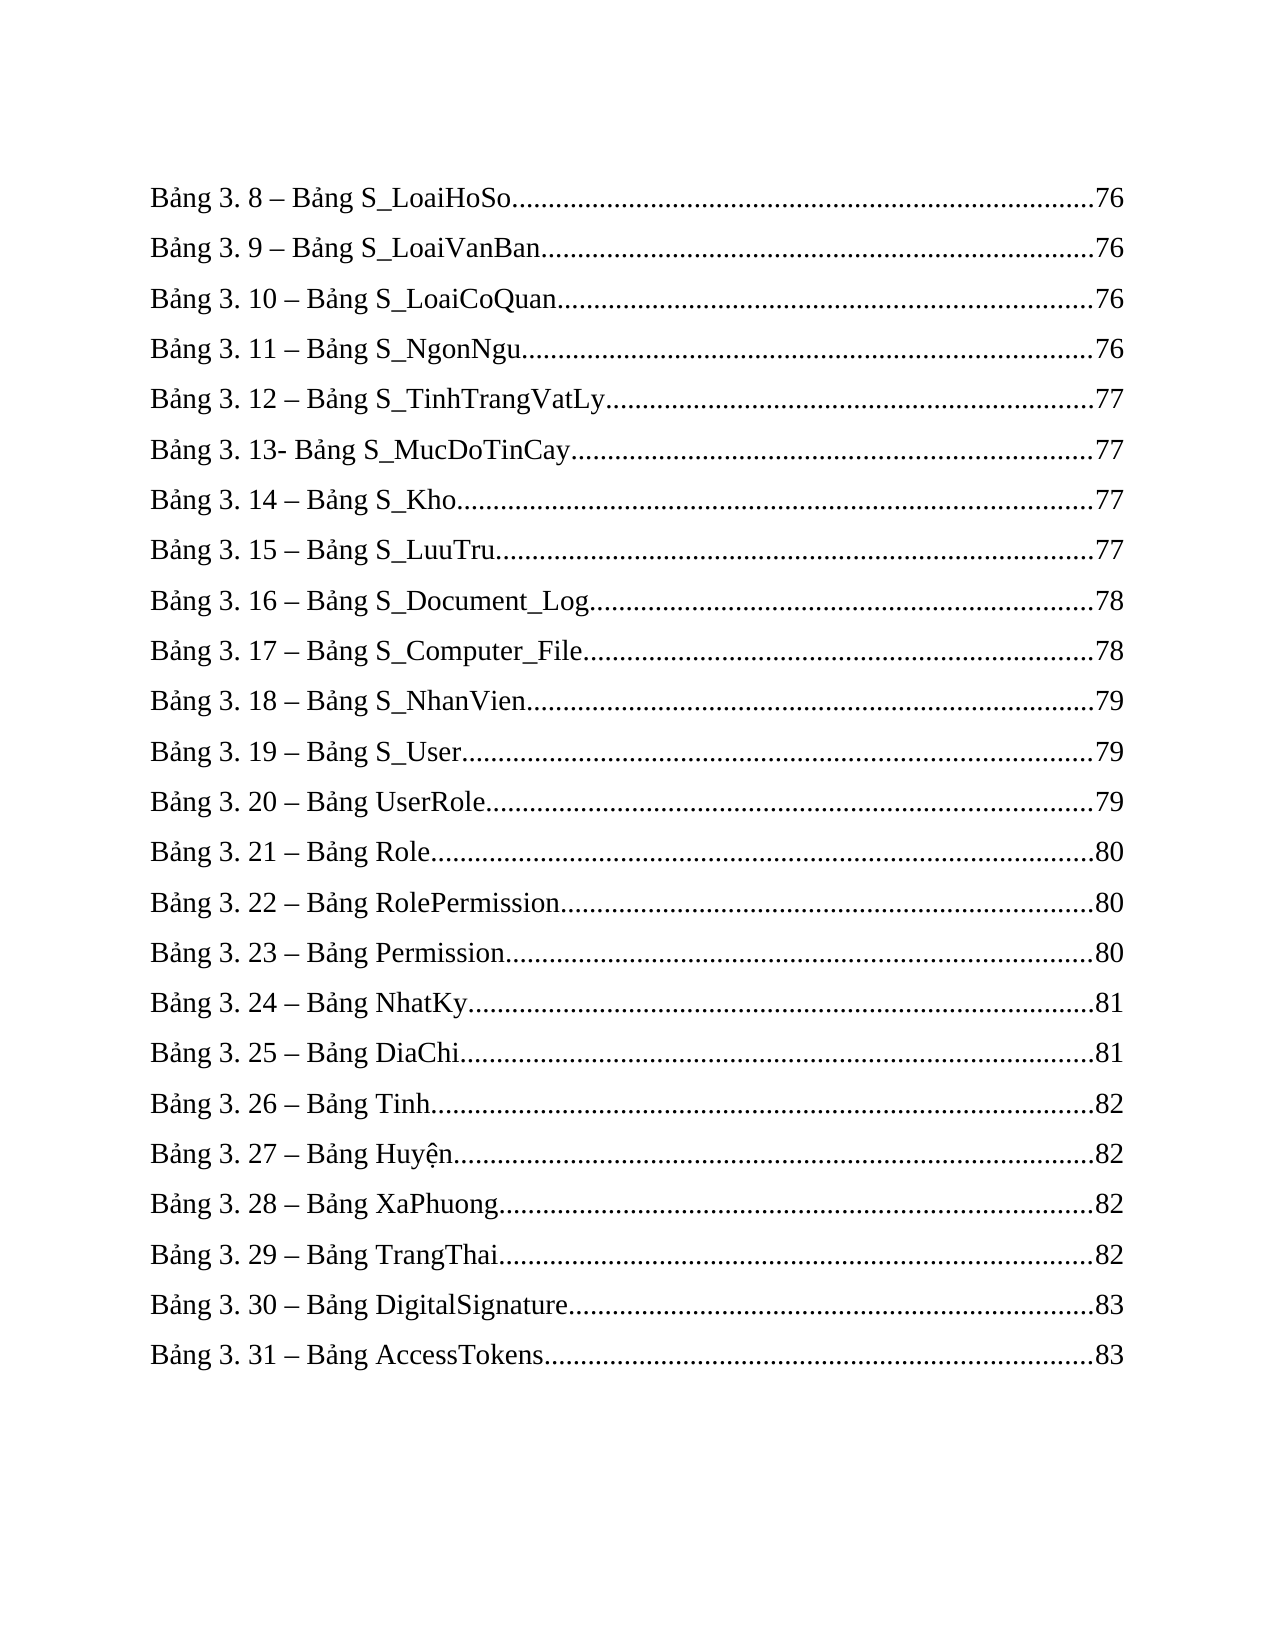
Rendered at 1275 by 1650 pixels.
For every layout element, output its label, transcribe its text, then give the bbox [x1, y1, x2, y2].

text Bảng 3. 11 – Bảng S_NgonNgu 76 [150, 331, 1125, 365]
text Bảng 3. 15 – Bảng S_LuuTru 77 [150, 532, 1125, 566]
text Bảng 3. 10 – Bảng S_LoaiCoQuan 76 [150, 281, 1125, 314]
text Bảng 3. 19 – Bảng S_User 79 [150, 734, 1125, 767]
text Bảng 3. 18 – Bảng S_NhanVien 79 [150, 683, 1125, 717]
text Bảng 3. 28 – Bảng XaPhuong 82 [150, 1187, 1125, 1220]
text Bảng 3. 31 – Bảng AccessTokens 83 [150, 1337, 1125, 1371]
text Bảng 3. 9 – Bảng S_LoaiVanBan 76 [150, 231, 1125, 264]
text Bảng 3. 17 – Bảng S_Computer_File 78 [150, 633, 1125, 667]
text Bảng 3. 12 – Bảng S_TinhTrangVatLy 77 [150, 382, 1125, 415]
text Bảng 3. 30 – Bảng DigitalSignature 83 [150, 1287, 1125, 1321]
text Bảng 3. 25 – Bảng DiaChi 81 [150, 1036, 1125, 1069]
text Bảng 3. 27 – Bảng Huyện 82 [150, 1136, 1125, 1170]
text Bảng 3. 26 – Bảng Tinh 82 [150, 1086, 1125, 1119]
text Bảng 3. 23 – Bảng Permission 80 [150, 935, 1125, 968]
text Bảng 3. 22 – Bảng RolePermission 80 [150, 885, 1125, 918]
text Bảng 3. 24 – Bảng NhatKy 81 [150, 985, 1125, 1019]
text Bảng 3. 14 – Bảng S_Kho 77 [150, 482, 1125, 516]
text Bảng 3. 16 – Bảng S_Document_Log 78 [150, 583, 1125, 616]
text Bảng 3. 21 – Bảng Role 80 [150, 834, 1125, 868]
text Bảng 3. 8 – Bảng S_LoaiHoSo 76 [150, 180, 1125, 214]
text Bảng 3. 13- Bảng S_MucDoTinCay 77 [150, 432, 1125, 465]
text Bảng 3. 29 – Bảng TrangThai 82 [150, 1237, 1125, 1270]
text Bảng 3. 20 – Bảng UserRole 79 [150, 784, 1125, 818]
